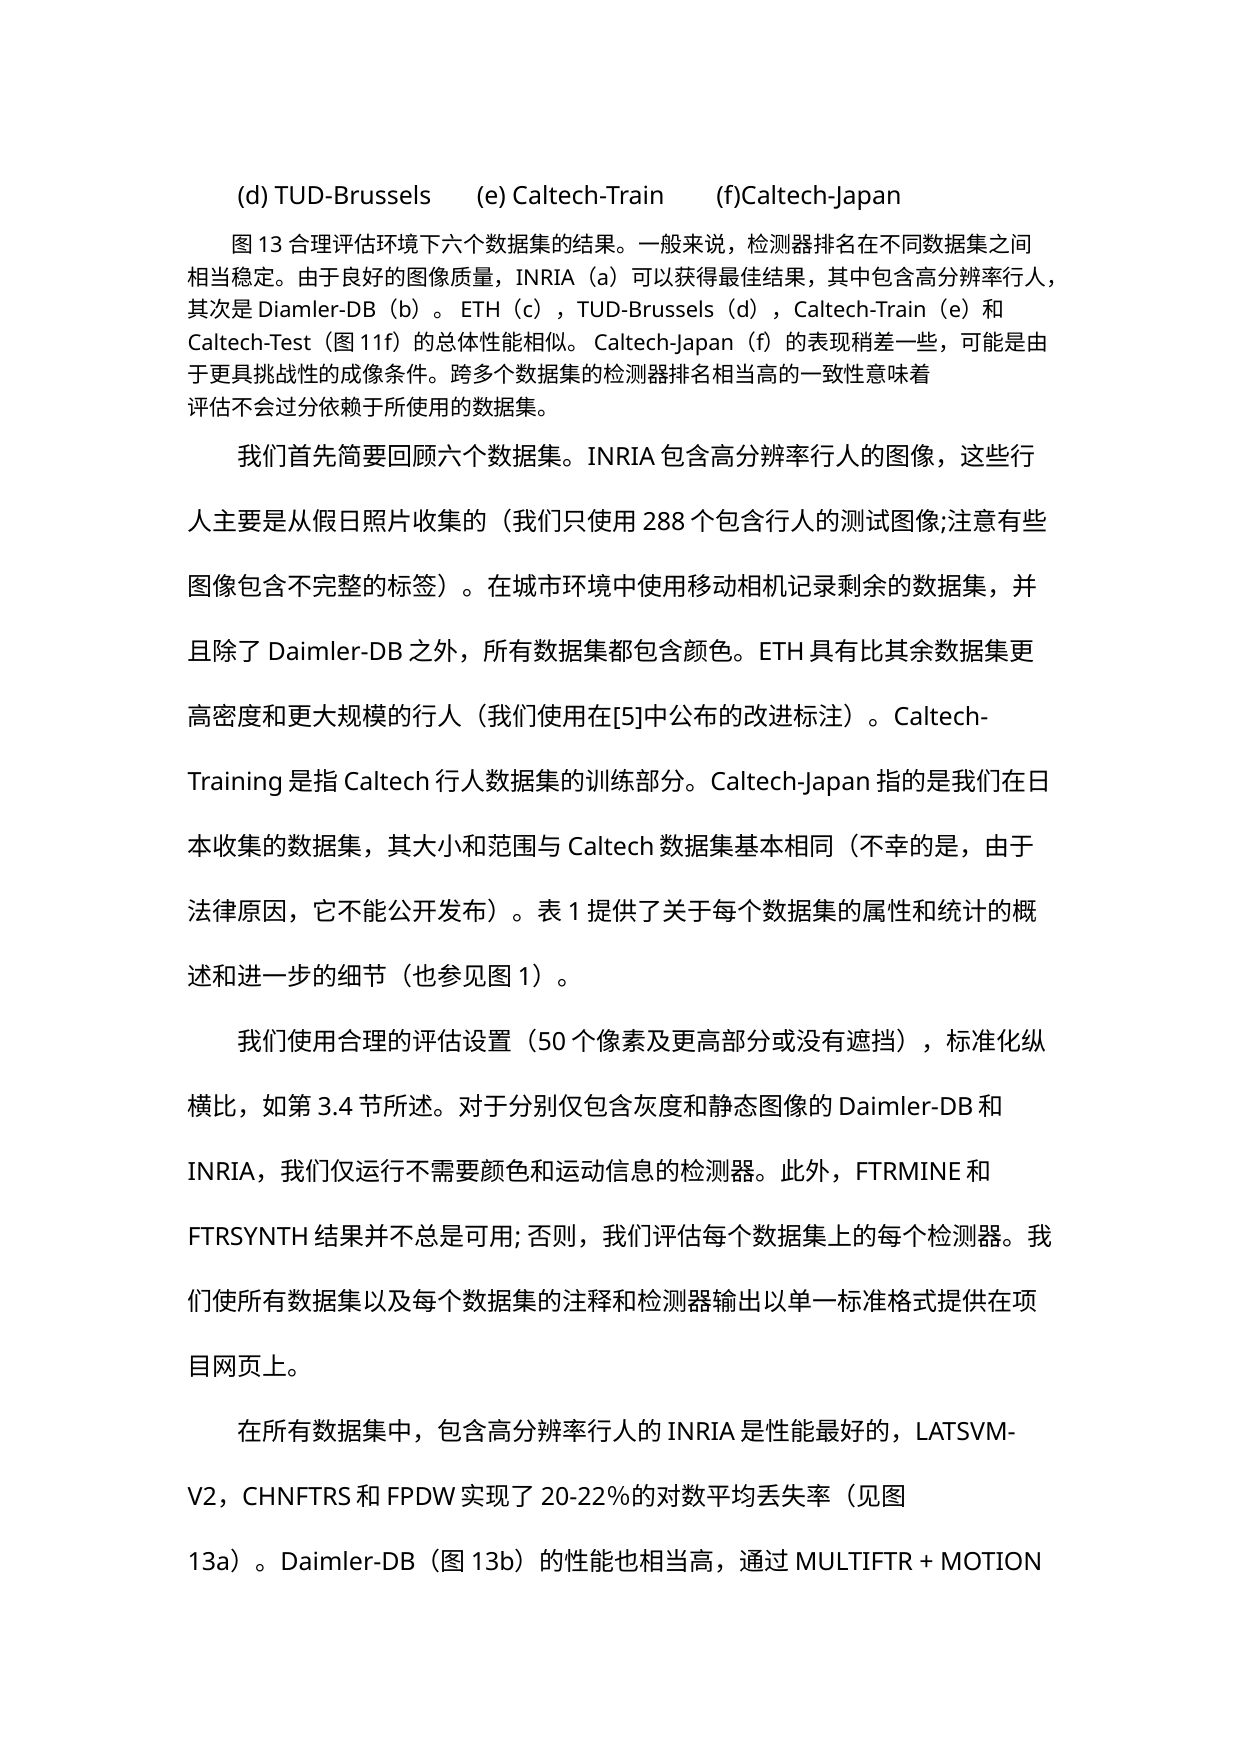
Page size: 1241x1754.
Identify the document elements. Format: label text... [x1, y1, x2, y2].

text 图13 合理评估环境下六个数据集的结果。一般来说，检测器排名在不同数据集之间相当稳定。由于良好的图像质量，INRIA（a）可以获得最佳结果，其中包含高分辨率行人，其次是Diamler-DB（b）。 ETH（c），TUD-Brussels（d），Caltech-Train（e）和Caltech-Test（图11f）的总体性能相似。 Caltech-Japan（f）的表现稍差一些，可能是由于更具挑战性的成像条件。跨多个数据集的检测器排名相当高的一致性意味着 评估不会过分依赖于所使用的数据集。 [187, 454, 1053, 649]
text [187, 1234, 1053, 1559]
text 我们首先简要回顾六个数据集。INRIA包含高分辨率行人的图像，这些行人主要是从假日照片收集的（我们只使用288个包含行人的测试图像;注意有些图像包含不完整的标签）。在城市环境中使用移动相机记录剩余的数据集，并且除了Daimler-DB之外，所有数据集都包含颜色。ETH具有比其余数据集更高密度和更大规模的行人（我们使用在[5]中公布的改进标注）。Caltech-Training是指Caltech行人数据集的训练部分。Caltech-Japan指的是我们在日本收集的数据集，其大小和范围与Caltech数据集基本相同（不幸的是，由于法律原因，它不能公开发布）。表1提供了关于每个数据集的属性和统计的概述和进一步的细节（也参见图1）。 [187, 649, 1053, 1234]
picture [501, 195, 736, 383]
picture [811, 197, 1049, 382]
picture [187, 195, 422, 380]
